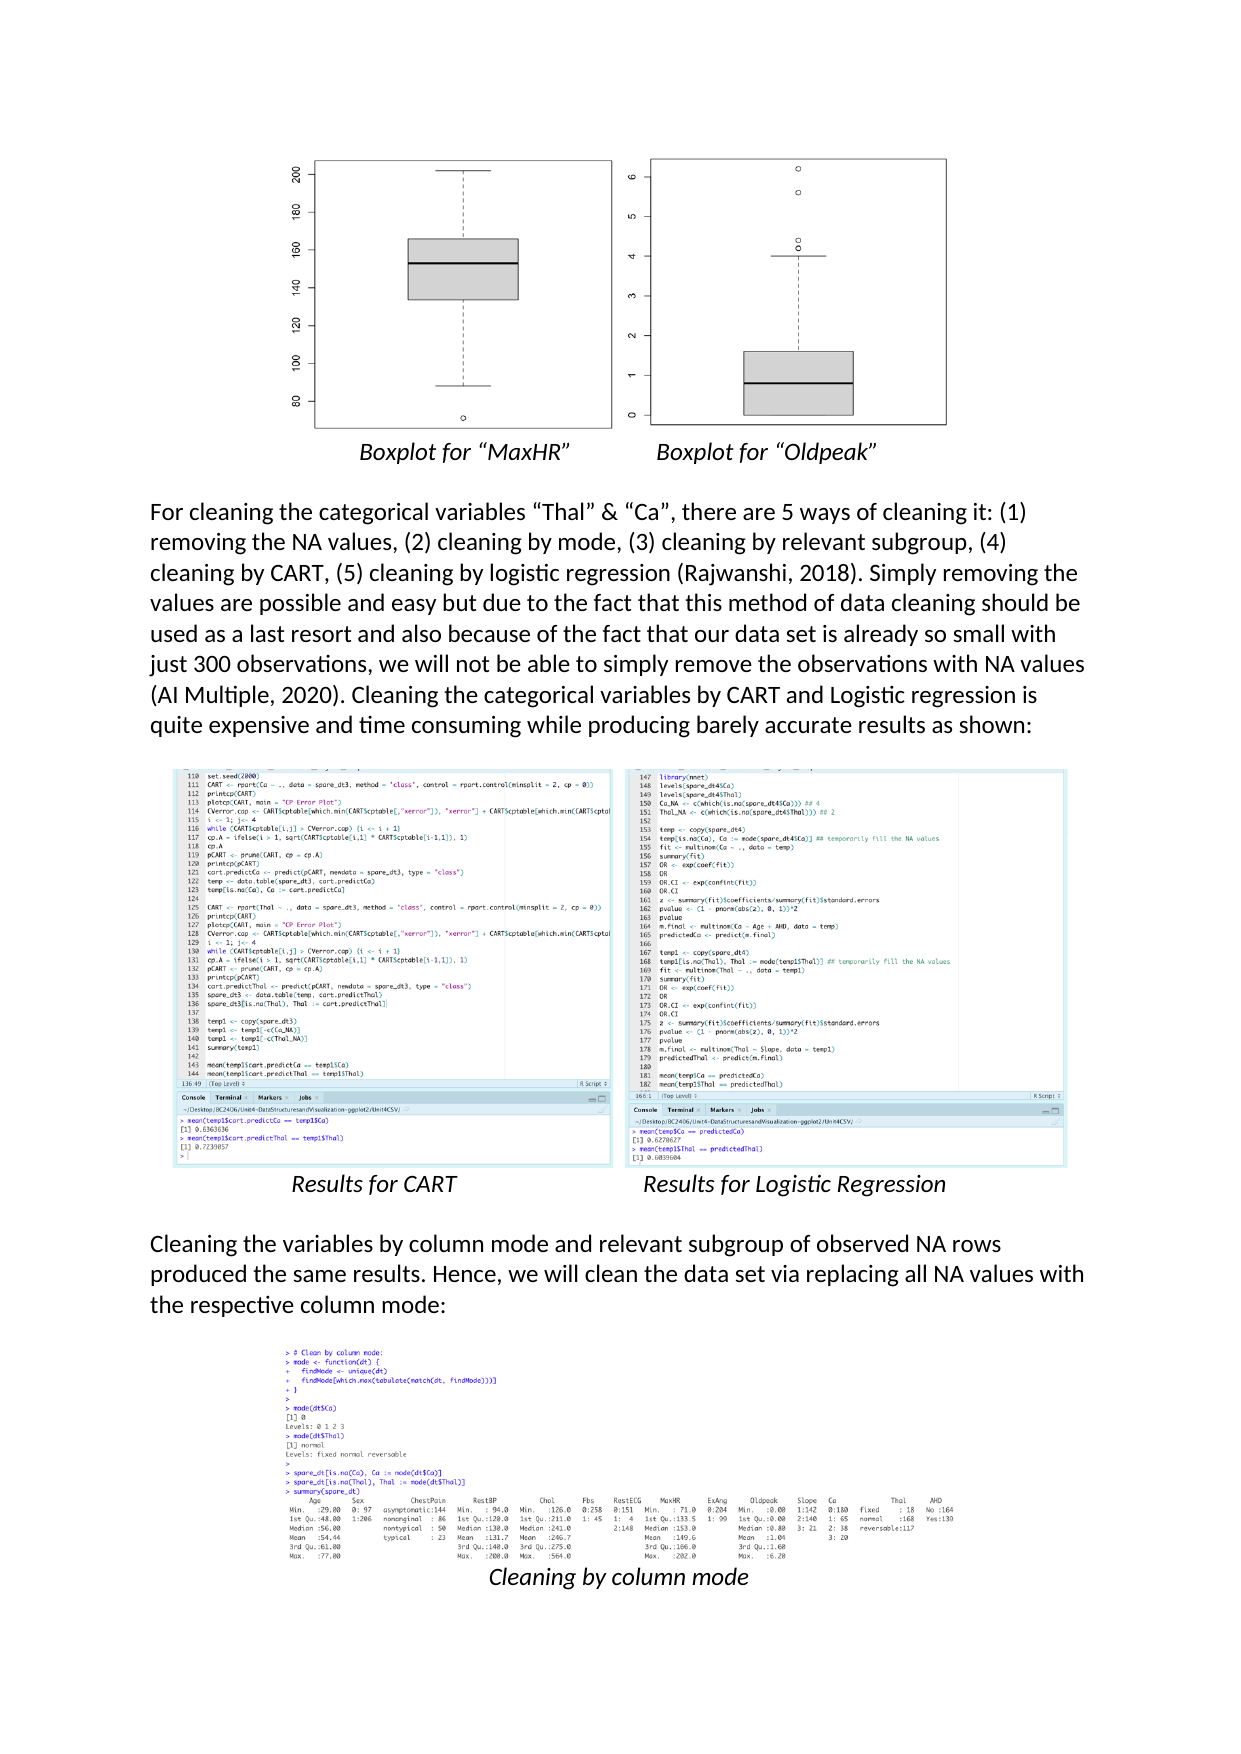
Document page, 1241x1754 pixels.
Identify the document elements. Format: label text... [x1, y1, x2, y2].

picture [172, 769, 614, 1168]
picture [623, 150, 956, 437]
picture [282, 1348, 958, 1562]
picture [624, 769, 1068, 1168]
picture [285, 152, 619, 437]
text For cleaning the categorical variables “Thal” & “Ca”, there are 5 ways of cleaning it: (1) removing the NA values, (2) cleaning by mode, (3) cleaning by relevant subgroup, (4) cleaning by CART, (5) cleaning by logistic regression (Rajwanshi, 2018). Simply removing the values are possible and easy but due to the fact that this method of data cleaning should be used as a last resort and also because of the fact that our data set is already so small with just 300 observations, we will not be able to simply remove the observations with NA values (AI Multiple, 2020). Cleaning the categorical variables by CART and Logistic regression is quite expensive and time consuming while producing barely accurate results as shown: [150, 496, 1090, 740]
text Cleaning the variables by column mode and relevant subgroup of observed NA rows produced the same results. Hence, we will clean the data set via replacing all NA values with the respective column mode: [150, 1228, 1090, 1319]
